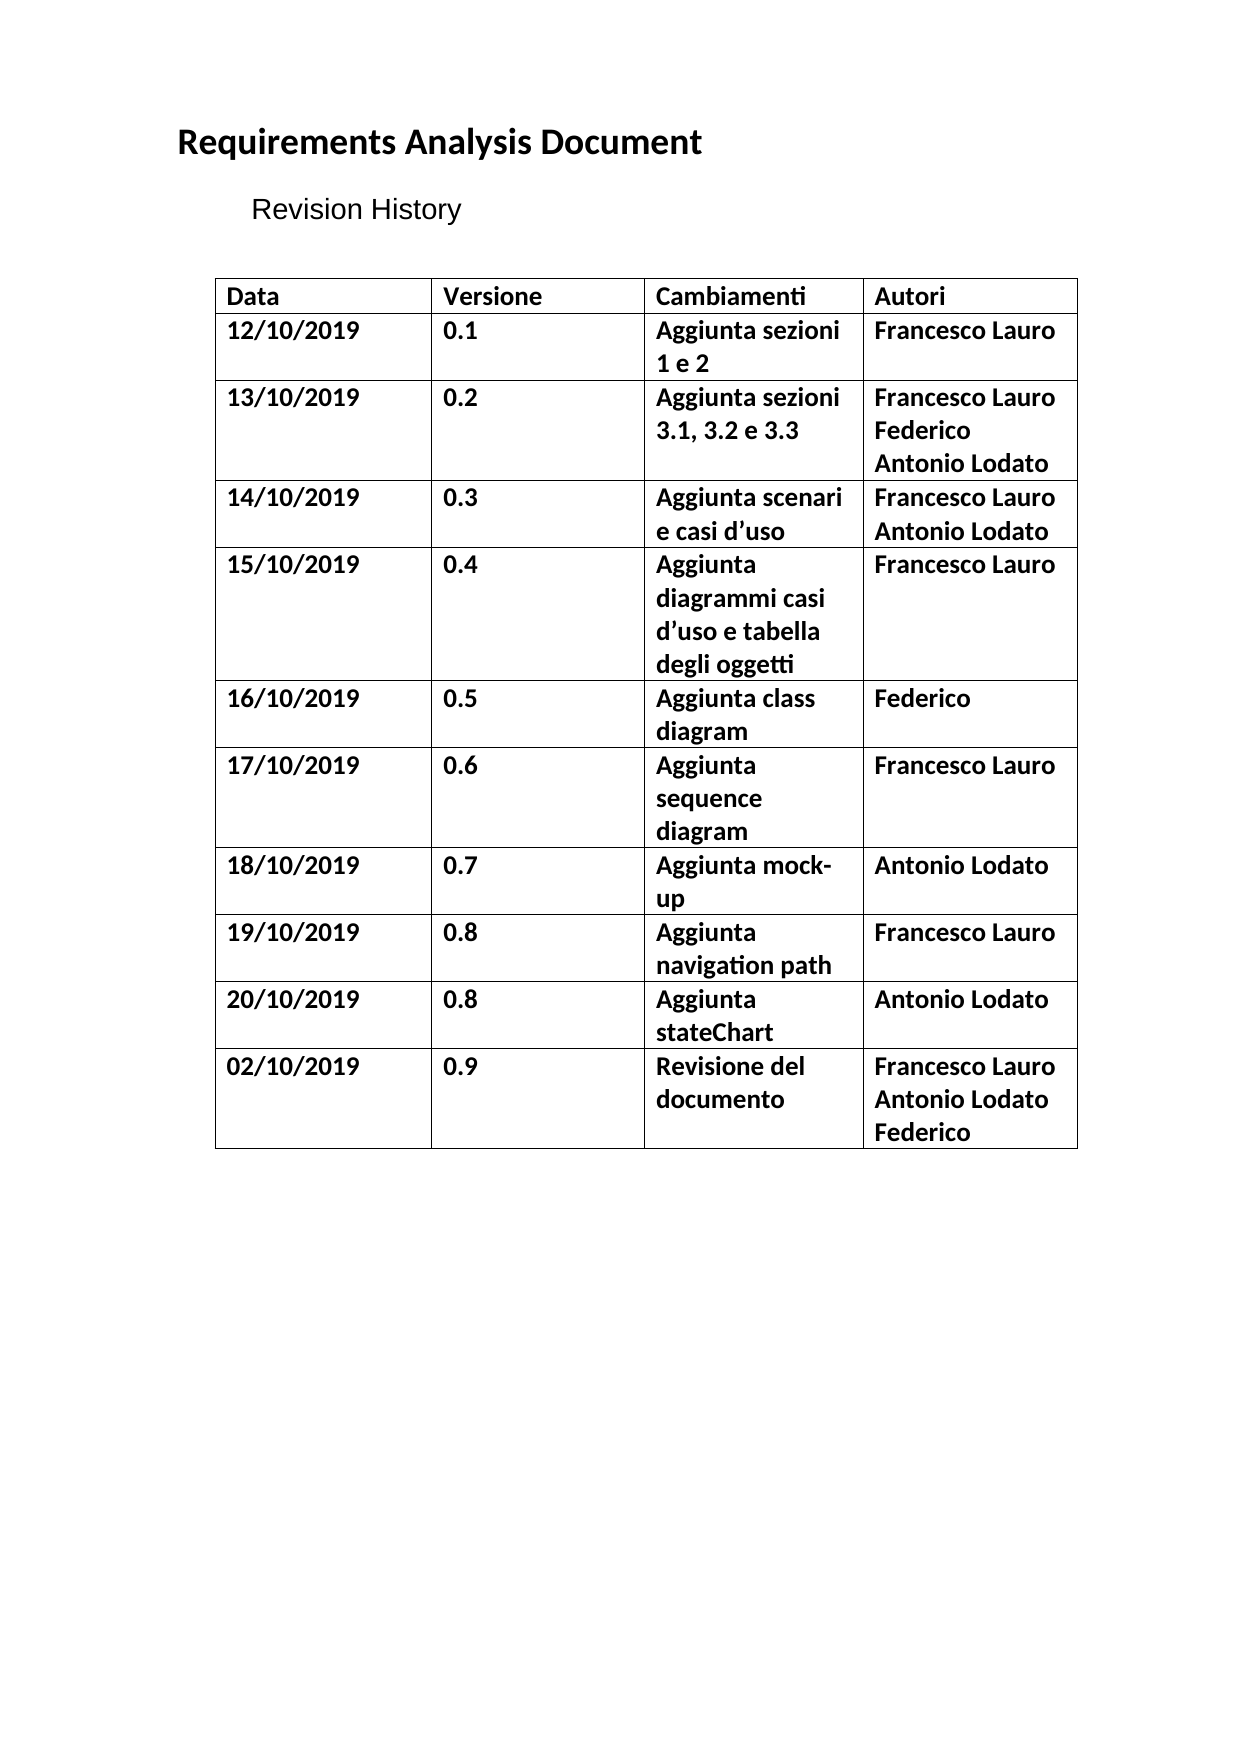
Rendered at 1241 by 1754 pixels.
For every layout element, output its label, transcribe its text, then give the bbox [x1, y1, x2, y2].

table_cell Francesco Lauro Antonio Lodato Federico [864, 1049, 1077, 1148]
table_cell Aggiunta diagrammi casi d’uso e tabella degli oggetti [645, 548, 863, 680]
table_cell 20/10/2019 [216, 982, 431, 1048]
table_cell Revisione del documento [645, 1049, 863, 1148]
table_header Data [216, 279, 431, 312]
text Revision History [177, 192, 1078, 225]
table_cell 14/10/2019 [216, 481, 431, 547]
table_cell 12/10/2019 [216, 314, 431, 379]
table_cell Antonio Lodato [864, 982, 1077, 1048]
table_cell 19/10/2019 [216, 915, 431, 981]
table_cell Aggiunta stateChart [645, 982, 863, 1048]
table_cell Aggiunta scenari e casi d’uso [645, 481, 863, 547]
table_cell Federico [864, 681, 1077, 747]
table_cell Francesco Lauro Federico Antonio Lodato [864, 381, 1077, 479]
table_cell 0.7 [432, 848, 644, 914]
table_cell Francesco Lauro Antonio Lodato [864, 481, 1077, 547]
table_cell 0.4 [432, 548, 644, 680]
text Requirements Analysis Document [177, 118, 1078, 164]
table_cell 0.3 [432, 481, 644, 547]
table_cell 0.2 [432, 381, 644, 479]
table_cell Aggiunta mock-up [645, 848, 863, 914]
table_cell 0.8 [432, 915, 644, 981]
table_header Versione [432, 279, 644, 312]
table_cell Aggiunta class diagram [645, 681, 863, 747]
table_cell 02/10/2019 [216, 1049, 431, 1148]
table_cell 0.5 [432, 681, 644, 747]
table_cell 15/10/2019 [216, 548, 431, 680]
table_cell 0.6 [432, 748, 644, 847]
table_cell 18/10/2019 [216, 848, 431, 914]
table_cell Antonio Lodato [864, 848, 1077, 914]
table_cell 0.9 [432, 1049, 644, 1148]
table_cell Aggiunta navigation path [645, 915, 863, 981]
table_cell Aggiunta sezioni 3.1, 3.2 e 3.3 [645, 381, 863, 479]
table_header Cambiamenti [645, 279, 863, 312]
table_cell Francesco Lauro [864, 748, 1077, 847]
table_cell Francesco Lauro [864, 314, 1077, 379]
table_header Autori [864, 279, 1077, 312]
table_cell Aggiunta sequence diagram [645, 748, 863, 847]
table_cell 0.1 [432, 314, 644, 379]
table_cell 17/10/2019 [216, 748, 431, 847]
table_cell 16/10/2019 [216, 681, 431, 747]
table_cell 0.8 [432, 982, 644, 1048]
table_cell 13/10/2019 [216, 381, 431, 479]
table_cell Francesco Lauro [864, 548, 1077, 680]
table_cell Francesco Lauro [864, 915, 1077, 981]
table_cell Aggiunta sezioni 1 e 2 [645, 314, 863, 379]
